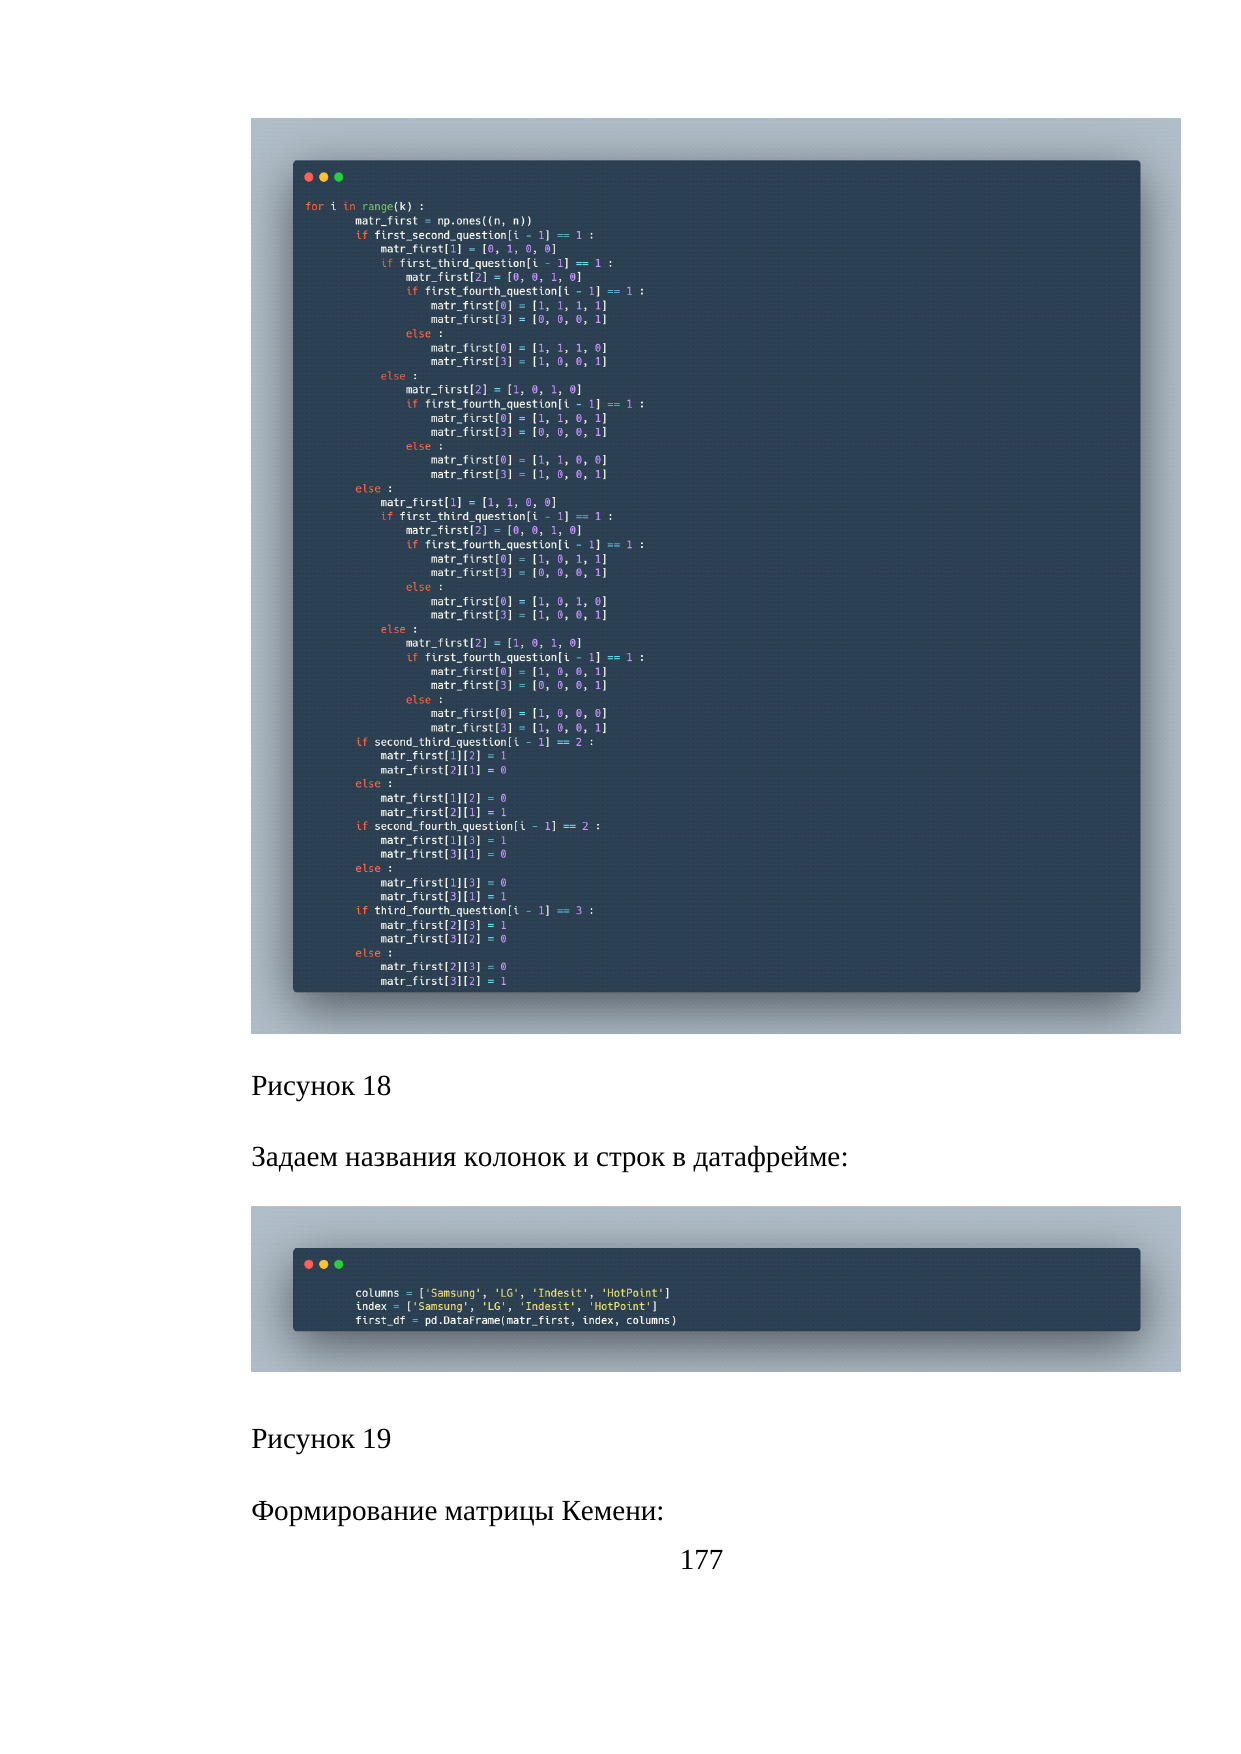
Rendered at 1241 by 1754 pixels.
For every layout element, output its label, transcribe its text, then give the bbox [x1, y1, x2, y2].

text Формирование матрицы Кемени: [177, 1493, 1152, 1526]
picture [251, 118, 1181, 1034]
picture [251, 1206, 1181, 1372]
text Задаем названия колонок и строк в датафрейме: [177, 1139, 1152, 1173]
